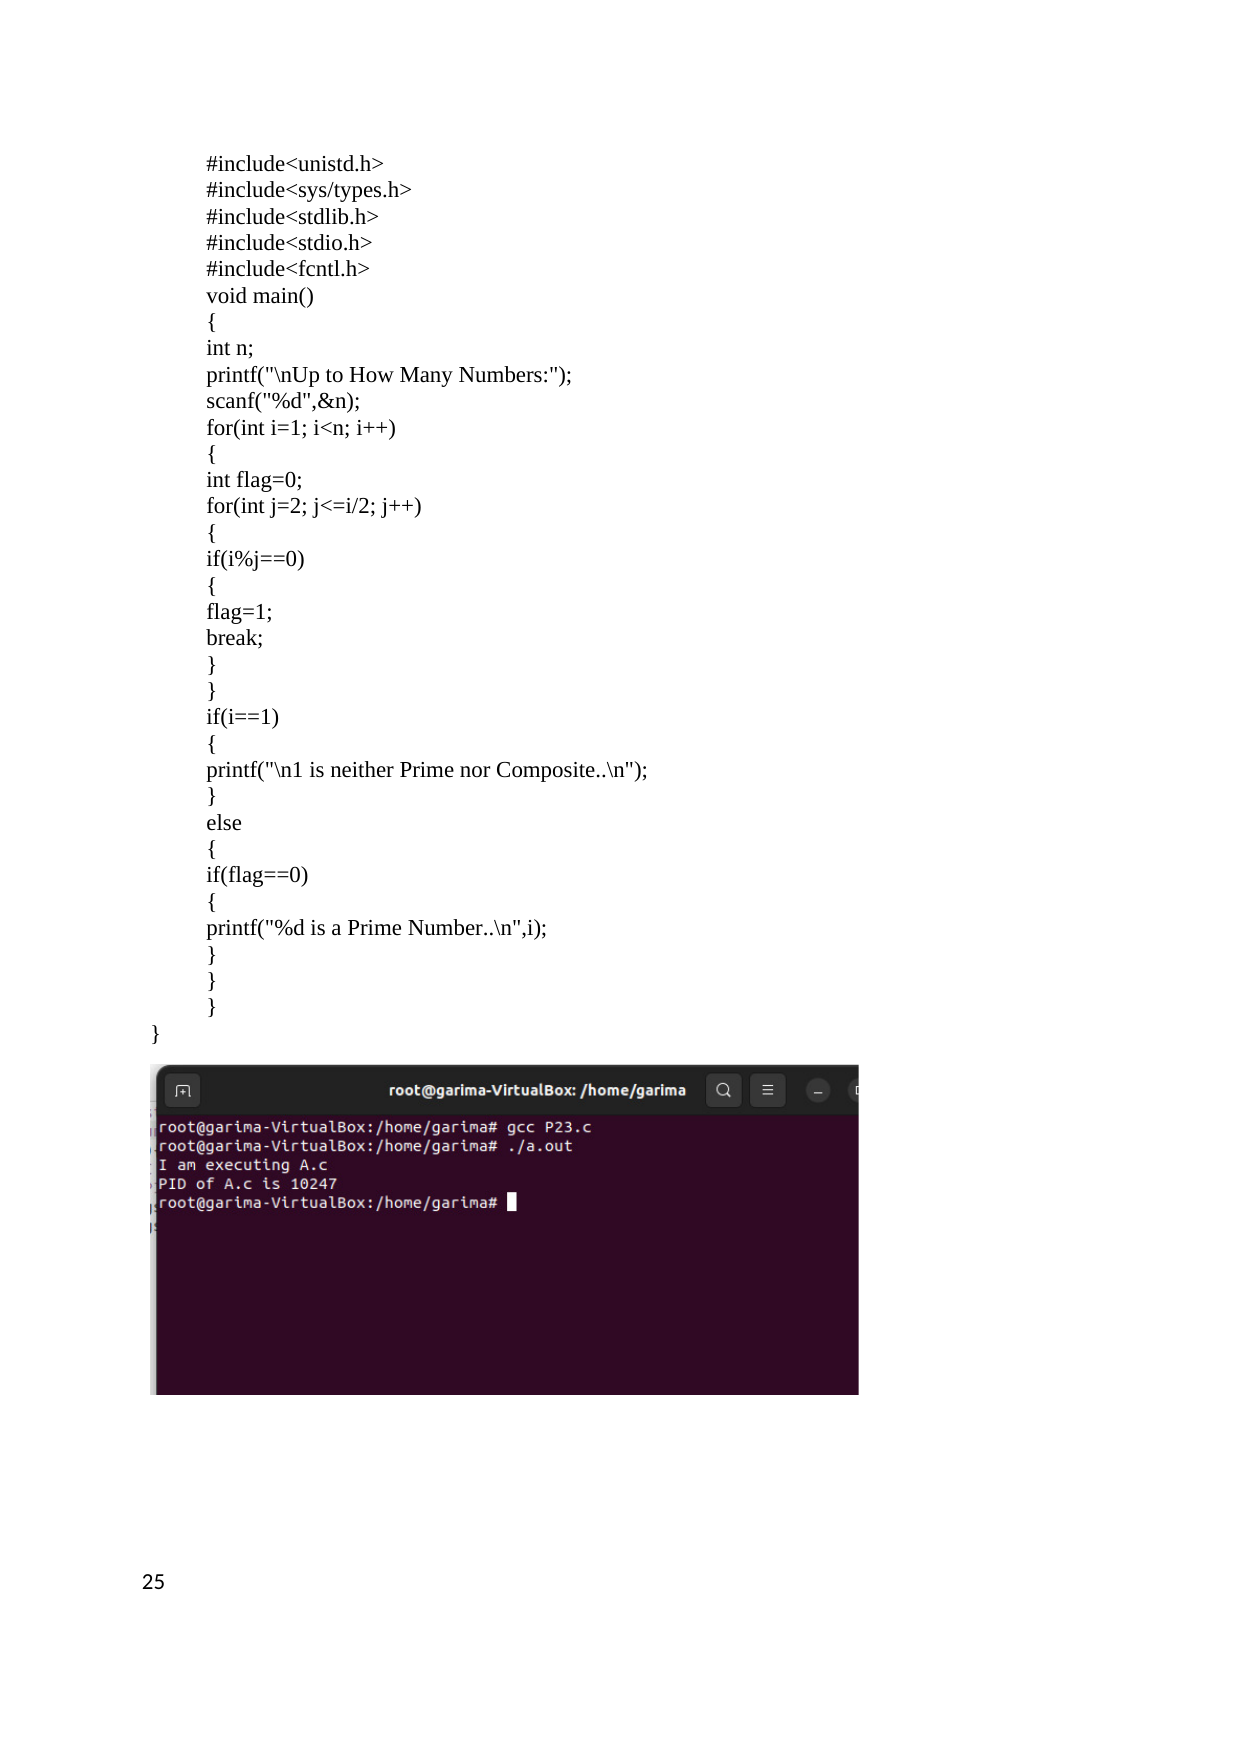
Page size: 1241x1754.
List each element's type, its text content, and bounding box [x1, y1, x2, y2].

text for(int i=1; i<n; i++) [206, 413, 975, 440]
picture [150, 1064, 859, 1395]
text int n; [206, 334, 975, 361]
text printf("%d is a Prime Number..\n",i); [206, 914, 975, 941]
text } [206, 941, 975, 967]
text { [206, 888, 975, 914]
text break; [206, 624, 975, 651]
text #include<fcntl.h> [206, 255, 975, 282]
text #include<stdlib.h> [206, 203, 975, 229]
text #include<unistd.h> [206, 150, 975, 176]
text scanf("%d",&n); [206, 387, 975, 413]
text } [150, 1020, 1090, 1046]
text } [206, 782, 975, 809]
text { [206, 519, 975, 545]
text } [206, 651, 975, 677]
text int flag=0; [206, 466, 975, 493]
text for(int j=2; j<=i/2; j++) [206, 493, 975, 519]
text else [206, 809, 975, 835]
text { [206, 308, 975, 334]
text { [206, 835, 975, 862]
text } [206, 677, 975, 703]
text { [206, 440, 975, 466]
text if(i==1) [206, 703, 975, 730]
text { [206, 730, 975, 756]
text void main() [206, 282, 975, 308]
text printf("\nUp to How Many Numbers:"); [206, 361, 975, 387]
text } [206, 993, 975, 1020]
text if(flag==0) [206, 862, 975, 888]
text printf("\n1 is neither Prime nor Composite..\n"); [206, 756, 975, 782]
text } [206, 967, 975, 993]
text #include<stdio.h> [206, 229, 975, 255]
text { [206, 572, 975, 598]
text flag=1; [206, 598, 975, 624]
text if(i%j==0) [206, 545, 975, 572]
text #include<sys/types.h> [206, 176, 975, 203]
